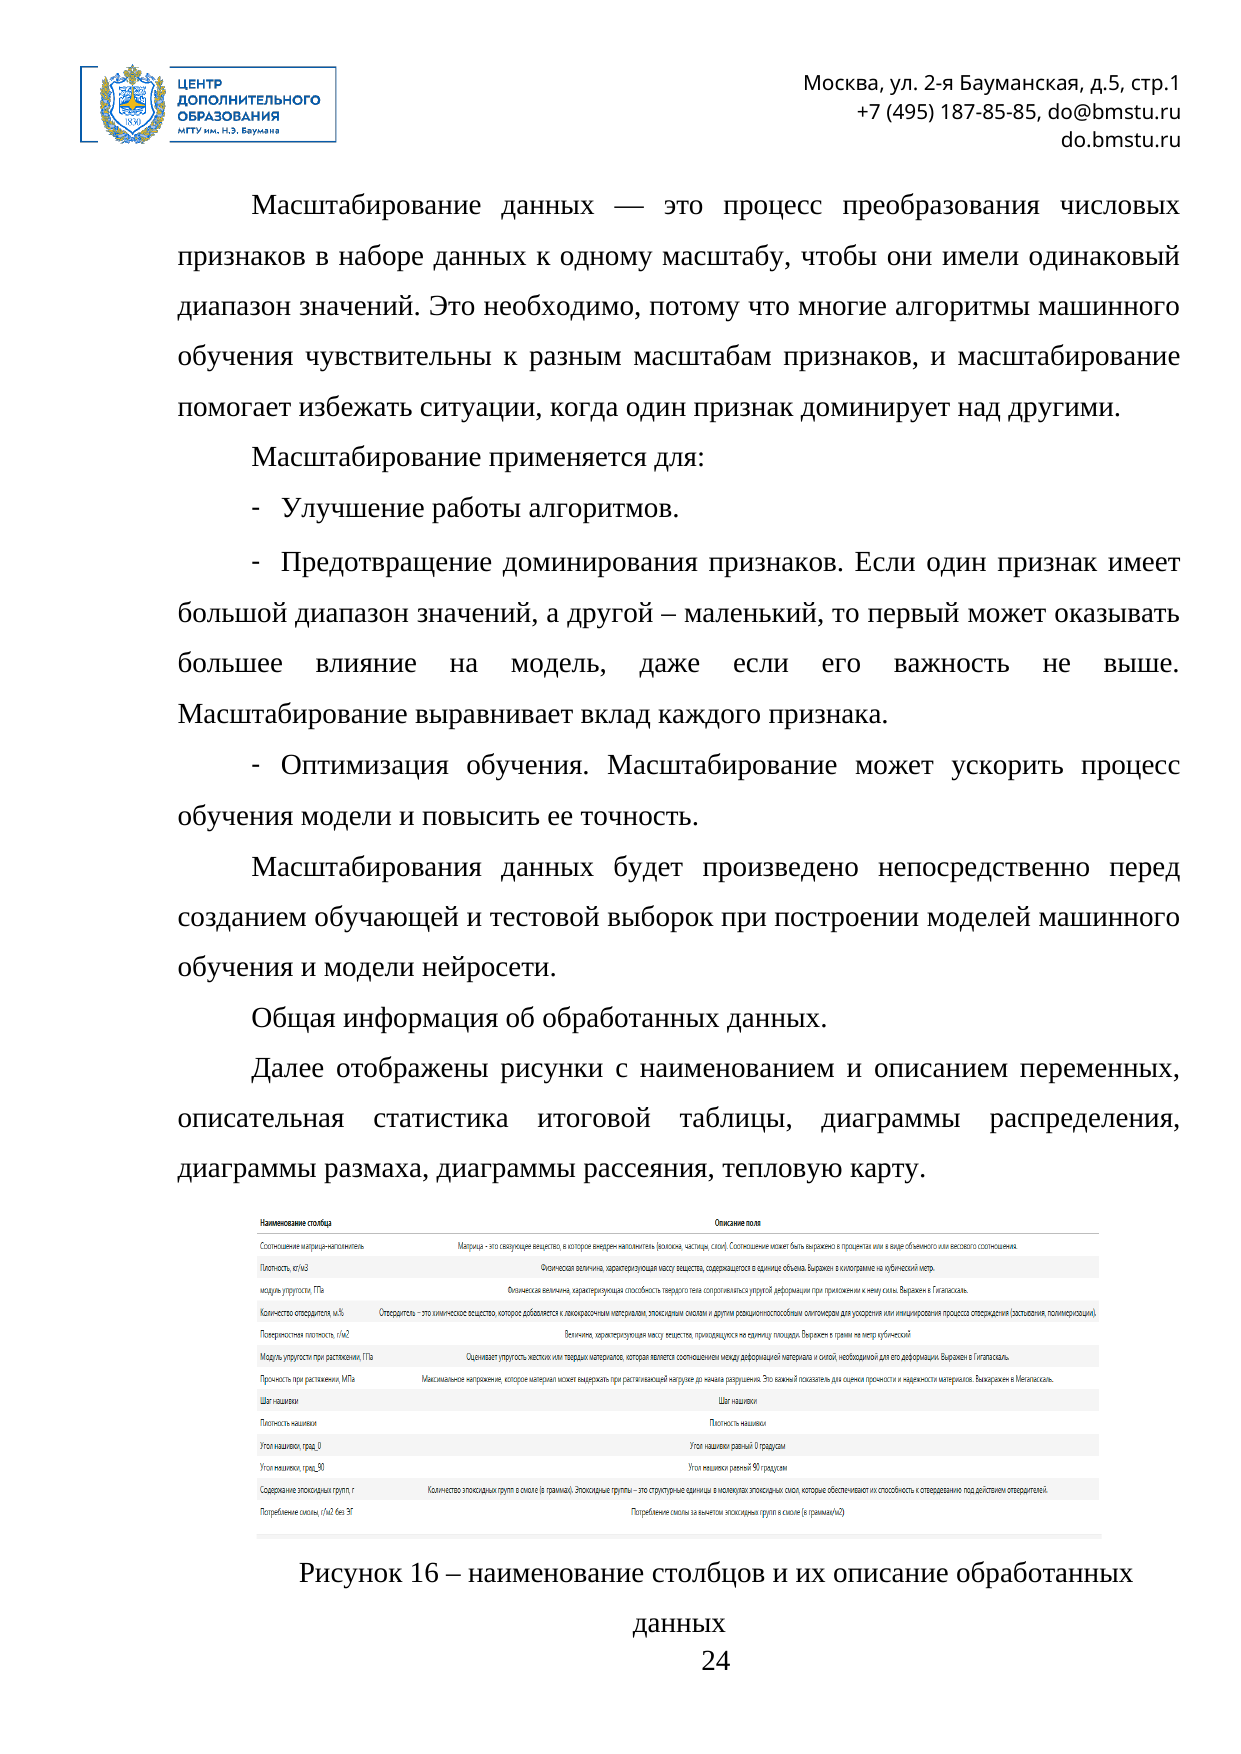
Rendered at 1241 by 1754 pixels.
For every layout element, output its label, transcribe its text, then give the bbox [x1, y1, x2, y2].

list Предотвращение доминирования признаков. Если один признак имеет большой диапазон значений, а другой – маленький, то первый может оказывать большее влияние на модель, даже если его важность не выше. Масштабирование выравнивает вклад каждого признака. [177, 543, 1181, 729]
text Масштабирование данных — это процесс преобразования числовых признаков в наборе данных к одному масштабу, чтобы они имели одинаковый диапазон значений. Это необходимо, потому что многие алгоритмы машинного обучения чувствительны к разным масштабам признаков, и масштабирование помогает избежать ситуации, когда один признак доминирует над другими. [177, 187, 1181, 422]
text Рисунок 16 – наименование столбцов и их описание обработанных данных [177, 1555, 1181, 1639]
list Улучшение работы алгоритмов. [177, 489, 1181, 525]
picture [256, 1201, 1102, 1539]
text Общая информация об обработанных данных. [177, 1000, 1181, 1033]
text Масштабирования данных будет произведено непосредственно перед созданием обучающей и тестовой выборок при построении моделей машинного обучения и модели нейросети. [177, 849, 1181, 983]
text Масштабирование применяется для: [177, 439, 1181, 472]
list Оптимизация обучения. Масштабирование может ускорить процесс обучения модели и повысить ее точность. [177, 746, 1181, 832]
picture [80, 64, 337, 144]
text Далее отображены рисунки с наименованием и описанием переменных, описательная статистика итоговой таблицы, диаграммы распределения, диаграммы размаха, диаграммы рассеяния, тепловую карту. [177, 1050, 1181, 1184]
